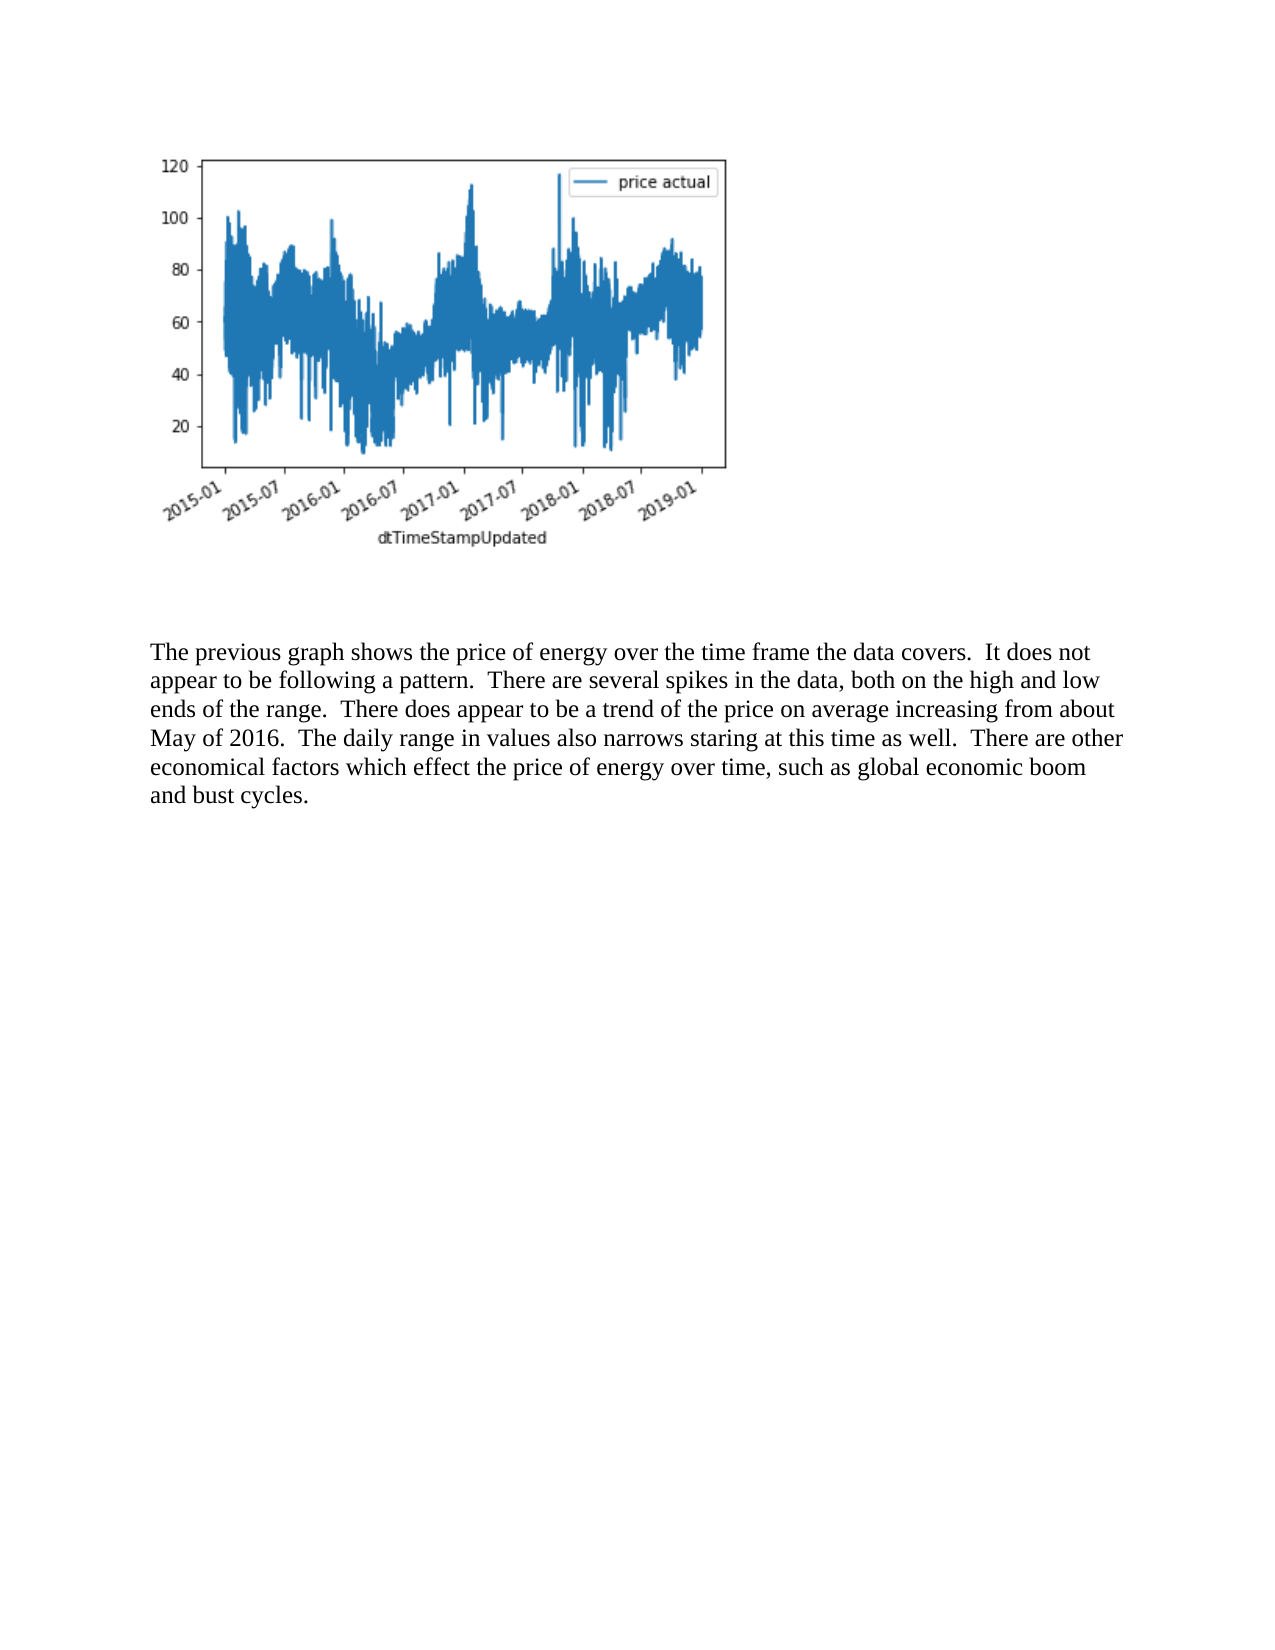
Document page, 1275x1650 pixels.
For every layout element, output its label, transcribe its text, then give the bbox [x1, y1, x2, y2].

text The previous graph shows the price of energy over the time frame the data covers. It does not appear to be following a pattern. There are several spikes in the data, both on the high and low ends of the range. There does appear to be a trend of the price on average increasing from about May of 2016. The daily range in values also narrows staring at this time as well. There are other economical factors which effect the price of energy over time, such as global economic boom and bust cycles. [150, 637, 1125, 809]
picture [150, 150, 736, 558]
